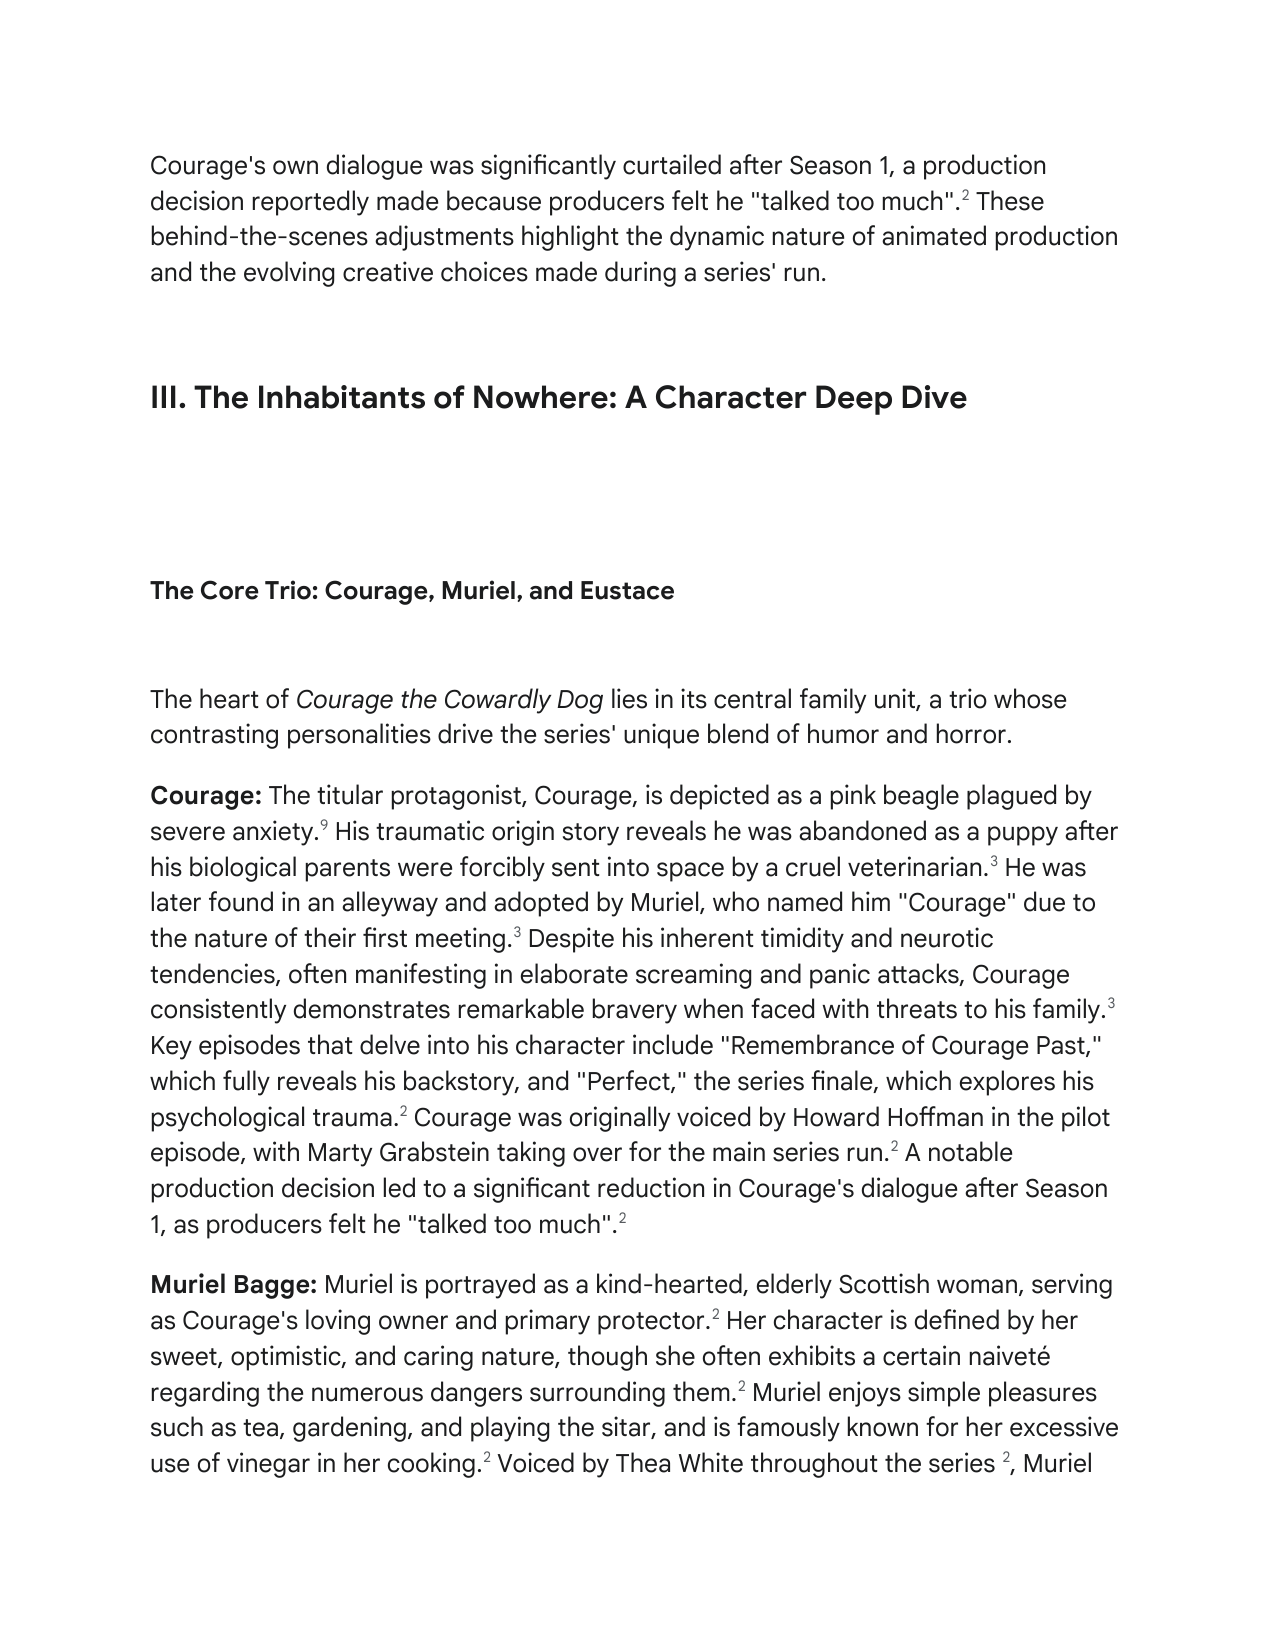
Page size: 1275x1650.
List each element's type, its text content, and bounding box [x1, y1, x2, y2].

subtitle The Core Trio: Courage, Muriel, and Eustace [150, 575, 1125, 606]
subtitle III. The Inhabitants of Nowhere: A Character Deep Dive [150, 379, 1125, 418]
text Courage: The titular protagonist, Courage, is depicted as a pink beagle plagued by severe anxiety.9 His traumatic origin story reveals he was abandoned as a puppy after his biological parents were forcibly sent into space by a cruel veterinarian.3 He was later found in an alleyway and adopted by Muriel, who named him "Courage" due to the nature of their first meeting.3 Despite his inherent timidity and neurotic tendencies, often manifesting in elaborate screaming and panic attacks, Courage consistently demonstrates remarkable bravery when faced with threats to his family.3 Key episodes that delve into his character include "Remembrance of Courage Past," which fully reveals his backstory, and "Perfect," the series finale, which explores his psychological trauma.2 Courage was originally voiced by Howard Hoffman in the pilot episode, with Marty Grabstein taking over for the main series run.2 A notable production decision led to a significant reduction in Courage's dialogue after Season 1, as producers felt he "talked too much".2 [150, 780, 1125, 1240]
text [150, 1270, 1125, 1480]
text The heart of Courage the Cowardly Dog lies in its central family unit, a trio whose contrasting personalities drive the series' unique blend of humor and horror. [150, 684, 1125, 751]
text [150, 150, 1125, 288]
